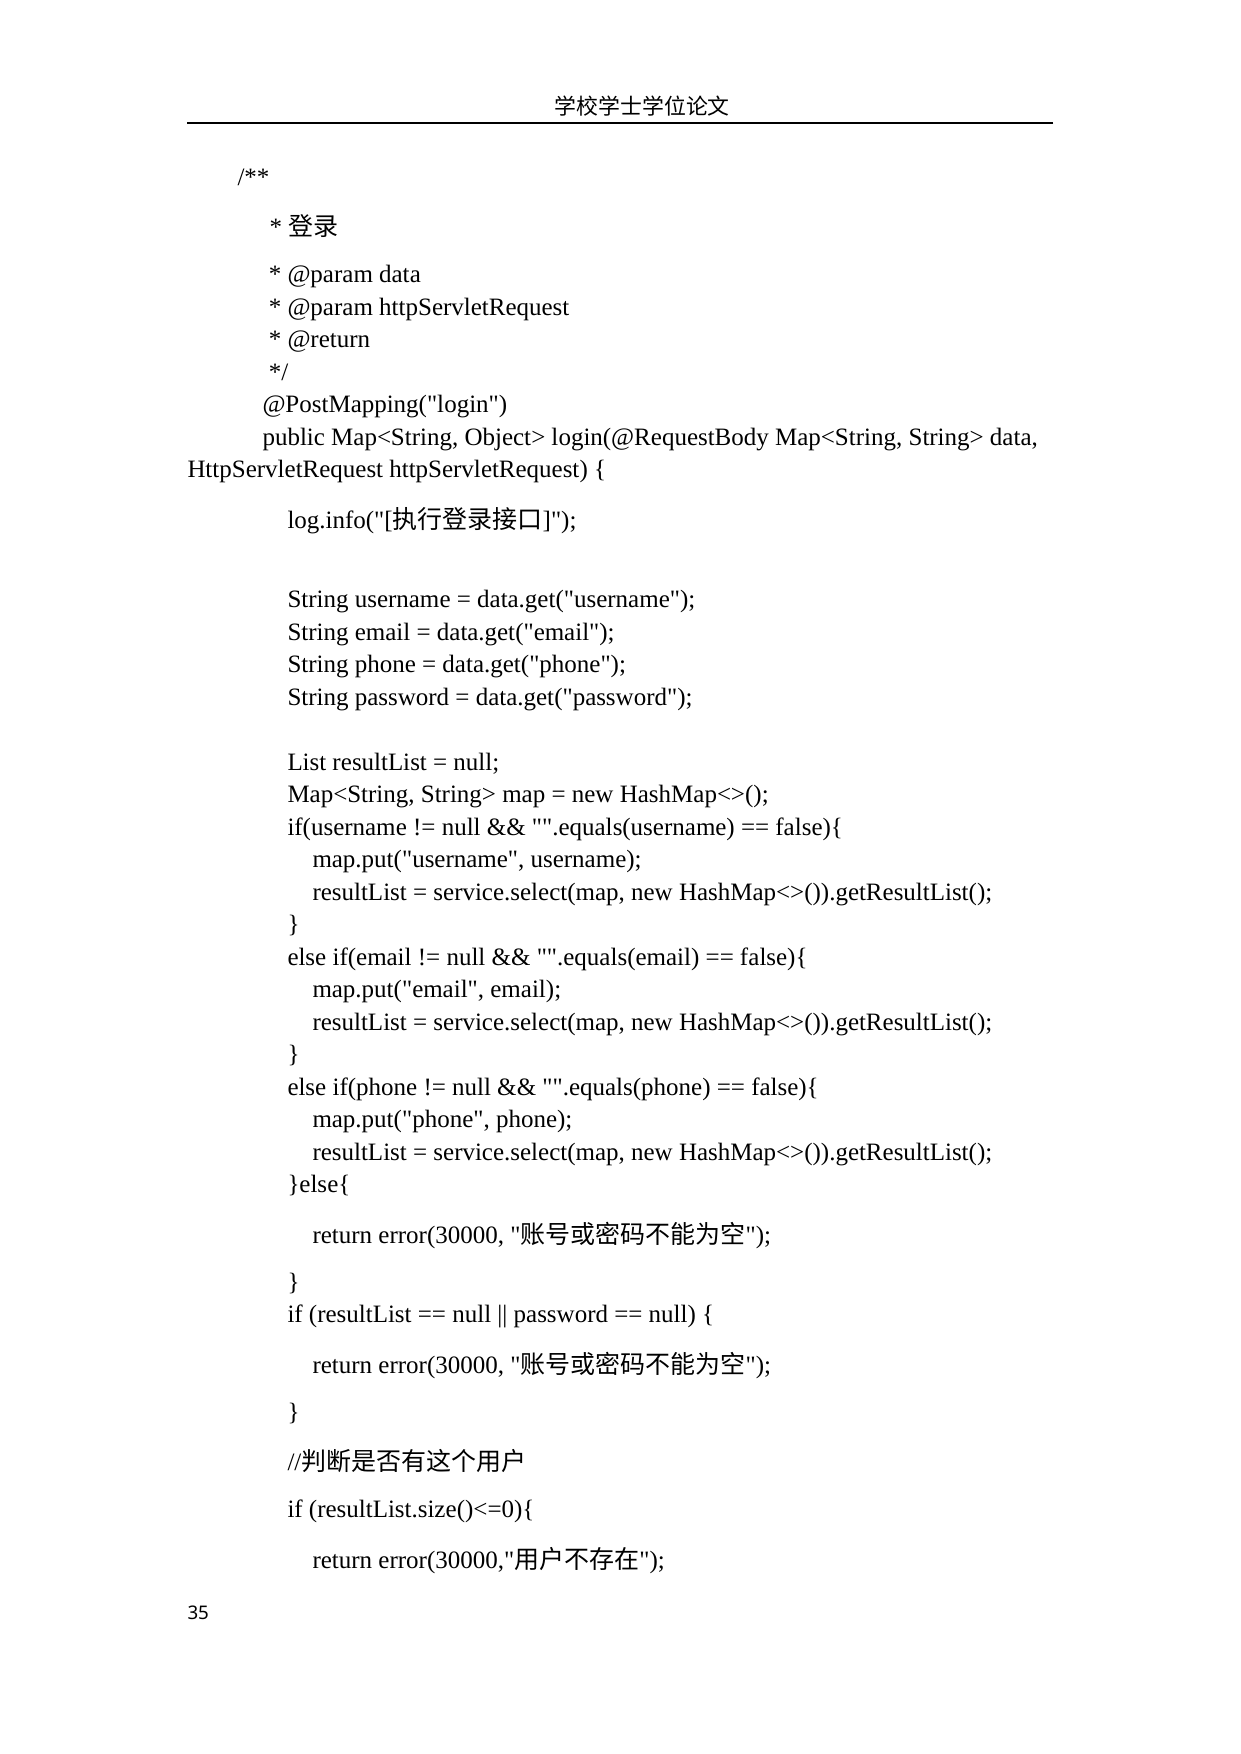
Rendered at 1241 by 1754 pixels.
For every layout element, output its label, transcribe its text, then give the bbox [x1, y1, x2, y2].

text String username = data.get("username"); [187, 582, 1053, 615]
text String password = data.get("password"); [187, 680, 1053, 712]
text * @param httpServletRequest [187, 290, 1053, 322]
text //判断是否有这个用户 [187, 1427, 1053, 1492]
text map.put("username", username); [187, 842, 1053, 875]
text return error(30000, "账号或密码不能为空"); [187, 1200, 1053, 1265]
text } [187, 1395, 1053, 1427]
text resultList = service.select(map, new HashMap<>()).getResultList(); [187, 875, 1053, 907]
text } [187, 1265, 1053, 1297]
text String phone = data.get("phone"); [187, 647, 1053, 680]
text else if(email != null && "".equals(email) == false){ [187, 940, 1053, 972]
text Map<String, String> map = new HashMap<>(); [187, 777, 1053, 810]
text log.info("[执行登录接口]"); [187, 485, 1053, 550]
text map.put("phone", phone); [187, 1102, 1053, 1135]
text resultList = service.select(map, new HashMap<>()).getResultList(); [187, 1005, 1053, 1037]
text else if(phone != null && "".equals(phone) == false){ [187, 1070, 1053, 1102]
text if (resultList.size()<=0){ [187, 1492, 1053, 1525]
text if (resultList == null || password == null) { [187, 1297, 1053, 1330]
text @PostMapping("login") [187, 387, 1053, 420]
text */ [187, 355, 1053, 387]
text map.put("email", email); [187, 972, 1053, 1005]
text String email = data.get("email"); [187, 615, 1053, 647]
text } [187, 907, 1053, 940]
text if(username != null && "".equals(username) == false){ [187, 810, 1053, 842]
text * 登录 [187, 192, 1053, 257]
text }else{ [187, 1167, 1053, 1200]
text public Map<String, Object> login(@RequestBody Map<String, String> data, HttpServletRequest httpServletRequest) { [187, 420, 1053, 485]
text return error(30000, "账号或密码不能为空"); [187, 1330, 1053, 1395]
text } [187, 1037, 1053, 1070]
text resultList = service.select(map, new HashMap<>()).getResultList(); [187, 1135, 1053, 1167]
text * @param data [187, 257, 1053, 290]
text return error(30000,"用户不存在"); [187, 1525, 1053, 1590]
text List resultList = null; [187, 745, 1053, 777]
text /** [187, 160, 1053, 192]
text * @return [187, 322, 1053, 355]
